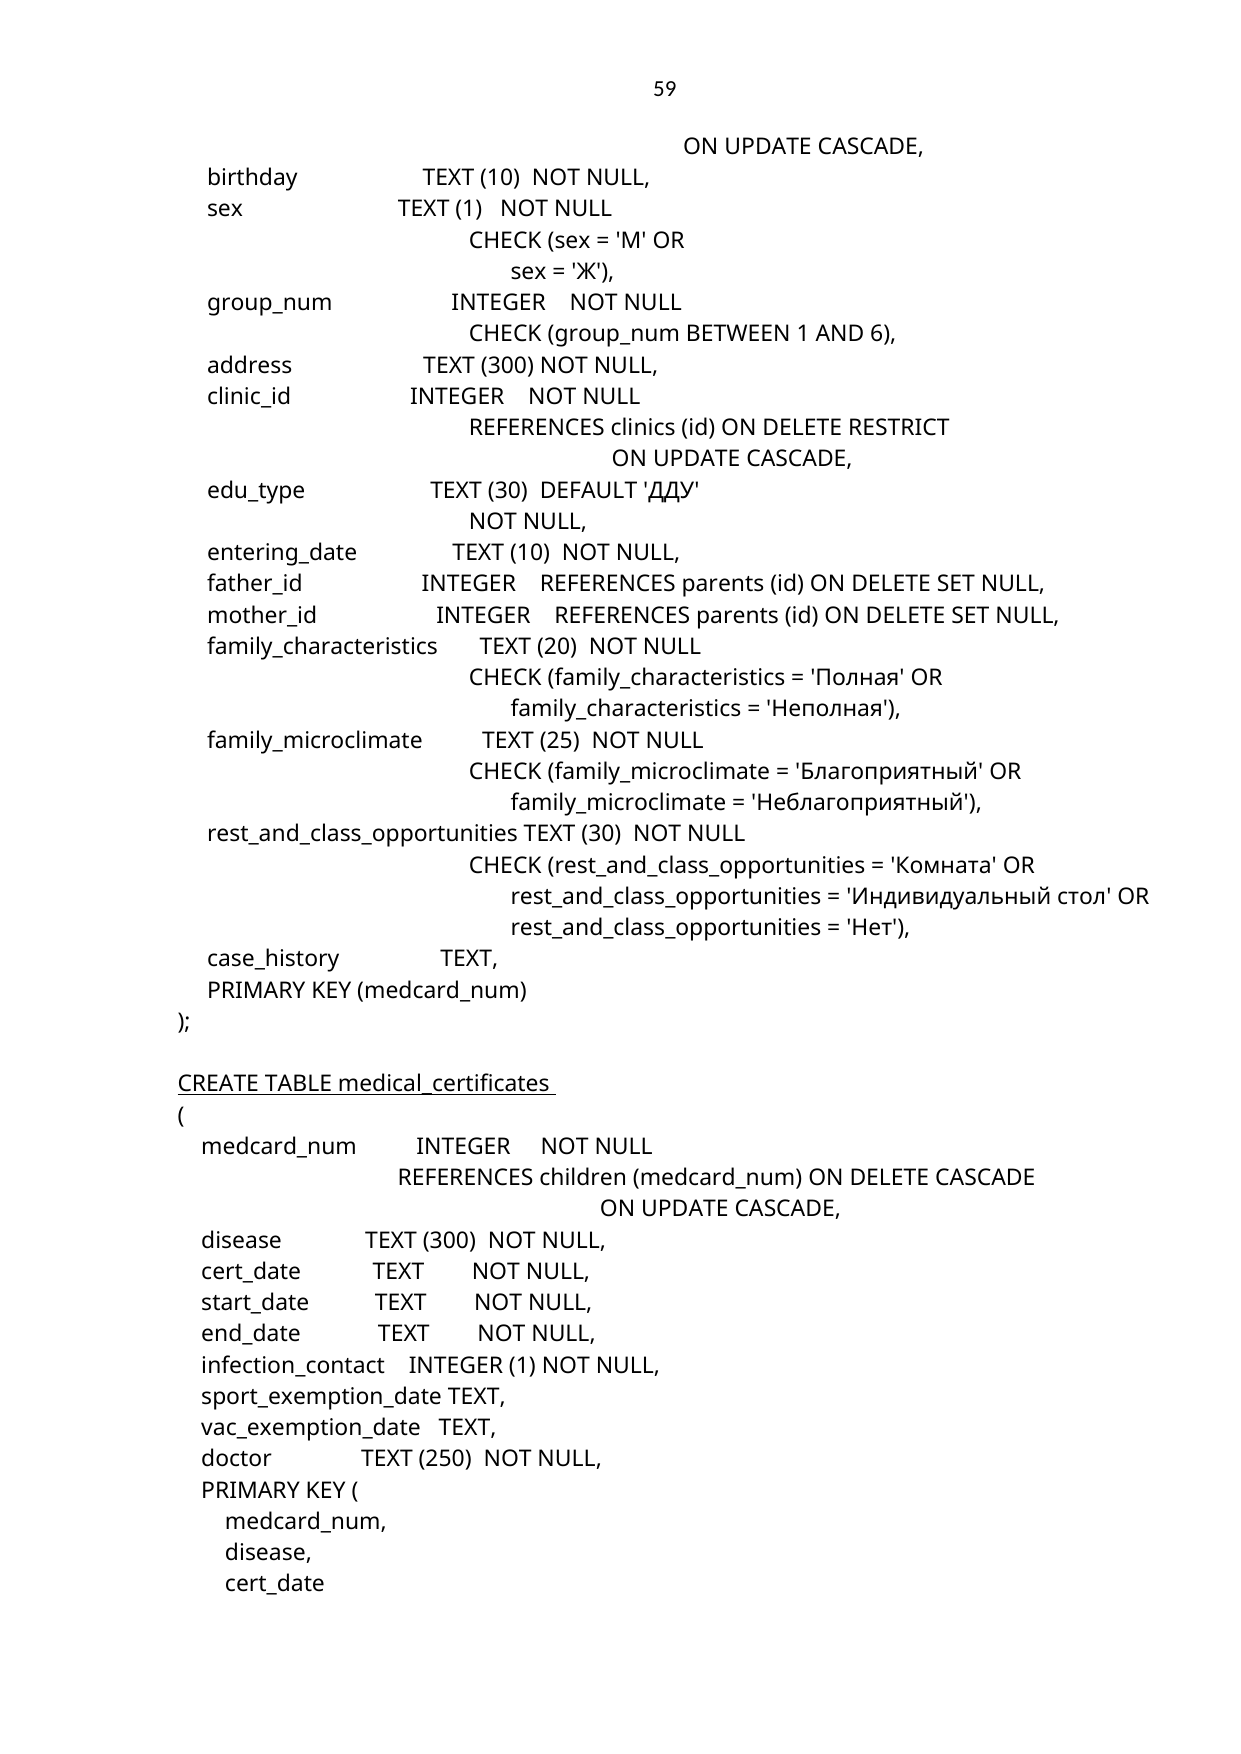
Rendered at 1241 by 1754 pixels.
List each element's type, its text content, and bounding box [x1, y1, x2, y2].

text group_num INTEGER NOT NULL [207, 286, 1152, 317]
text ); [177, 1005, 1152, 1036]
text PRIMARY KEY ( [177, 1474, 1152, 1505]
text disease, [177, 1536, 1152, 1567]
text CHECK (sex = 'М' OR [207, 224, 1152, 255]
text clinic_id INTEGER NOT NULL [207, 380, 1152, 411]
text cert_date [177, 1567, 1152, 1599]
text family_characteristics TEXT (20) NOT NULL [207, 630, 1152, 661]
text infection_contact INTEGER (1) NOT NULL, [177, 1349, 1152, 1380]
text sex TEXT (1) NOT NULL [207, 192, 1152, 224]
text ON UPDATE CASCADE, [207, 442, 1152, 474]
text sport_exemption_date TEXT, [177, 1380, 1152, 1411]
text disease TEXT (300) NOT NULL, [177, 1224, 1152, 1255]
text medcard_num, [177, 1505, 1152, 1536]
text CHECK (family_characteristics = 'Полная' OR [207, 661, 1152, 692]
text CHECK (rest_and_class_opportunities = 'Комната' OR [207, 849, 1152, 880]
text rest_and_class_opportunities = 'Нет'), [207, 911, 1152, 942]
text CHECK (group_num BETWEEN 1 AND 6), [207, 317, 1152, 349]
text rest_and_class_opportunities = 'Индивидуальный стол' OR [207, 880, 1152, 911]
text birthday TEXT (10) NOT NULL, [207, 161, 1152, 192]
text ( [177, 1099, 1152, 1130]
text address TEXT (300) NOT NULL, [207, 349, 1152, 380]
text edu_type TEXT (30) DEFAULT 'ДДУ' [207, 474, 1152, 505]
text CHECK (family_microclimate = 'Благоприятный' OR [207, 755, 1152, 786]
text NOT NULL, [207, 505, 1152, 536]
text father_id INTEGER REFERENCES parents (id) ON DELETE SET NULL, [207, 567, 1152, 599]
text entering_date TEXT (10) NOT NULL, [207, 536, 1152, 567]
text family_characteristics = 'Неполная'), [207, 692, 1152, 724]
text REFERENCES clinics (id) ON DELETE RESTRICT [207, 411, 1152, 442]
text family_microclimate TEXT (25) NOT NULL [207, 724, 1152, 755]
text sex = 'Ж'), [207, 255, 1152, 286]
text CREATE TABLE medical_certificates [177, 1067, 1152, 1099]
text case_history TEXT, [207, 942, 1152, 974]
text family_microclimate = 'Неблагоприятный'), [207, 786, 1152, 817]
text REFERENCES children (medcard_num) ON DELETE CASCADE [177, 1161, 1152, 1192]
text doctor TEXT (250) NOT NULL, [177, 1442, 1152, 1474]
text vac_exemption_date TEXT, [177, 1411, 1152, 1442]
text ON UPDATE CASCADE, [177, 1192, 1152, 1224]
text rest_and_class_opportunities TEXT (30) NOT NULL [207, 817, 1152, 849]
text ON UPDATE CASCADE, [207, 130, 1152, 161]
text end_date TEXT NOT NULL, [177, 1317, 1152, 1349]
text start_date TEXT NOT NULL, [177, 1286, 1152, 1317]
text mother_id INTEGER REFERENCES parents (id) ON DELETE SET NULL, [207, 599, 1152, 630]
text cert_date TEXT NOT NULL, [177, 1255, 1152, 1286]
text medcard_num INTEGER NOT NULL [177, 1130, 1152, 1161]
text PRIMARY KEY (medcard_num) [207, 974, 1152, 1005]
